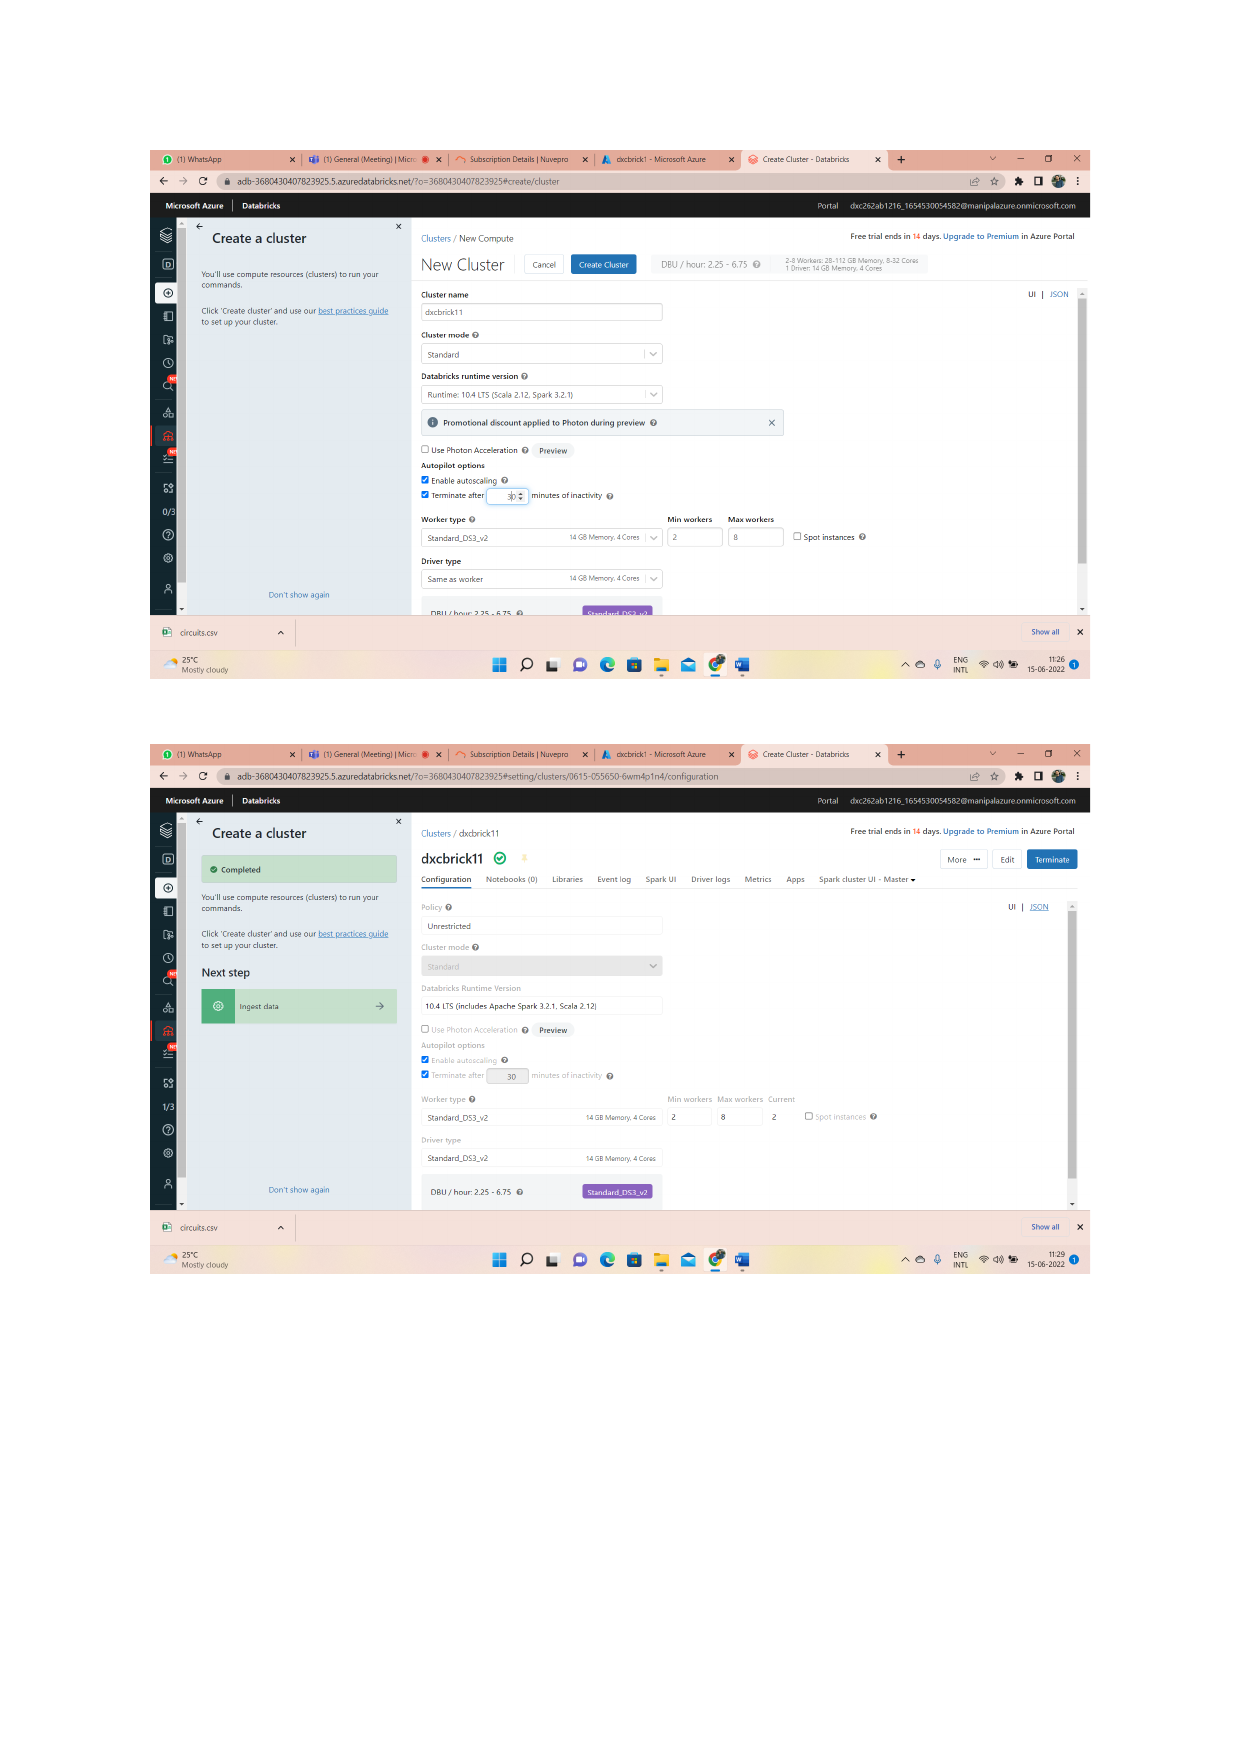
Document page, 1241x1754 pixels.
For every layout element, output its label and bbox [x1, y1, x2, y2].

picture [150, 744, 1091, 1274]
picture [150, 150, 1091, 679]
